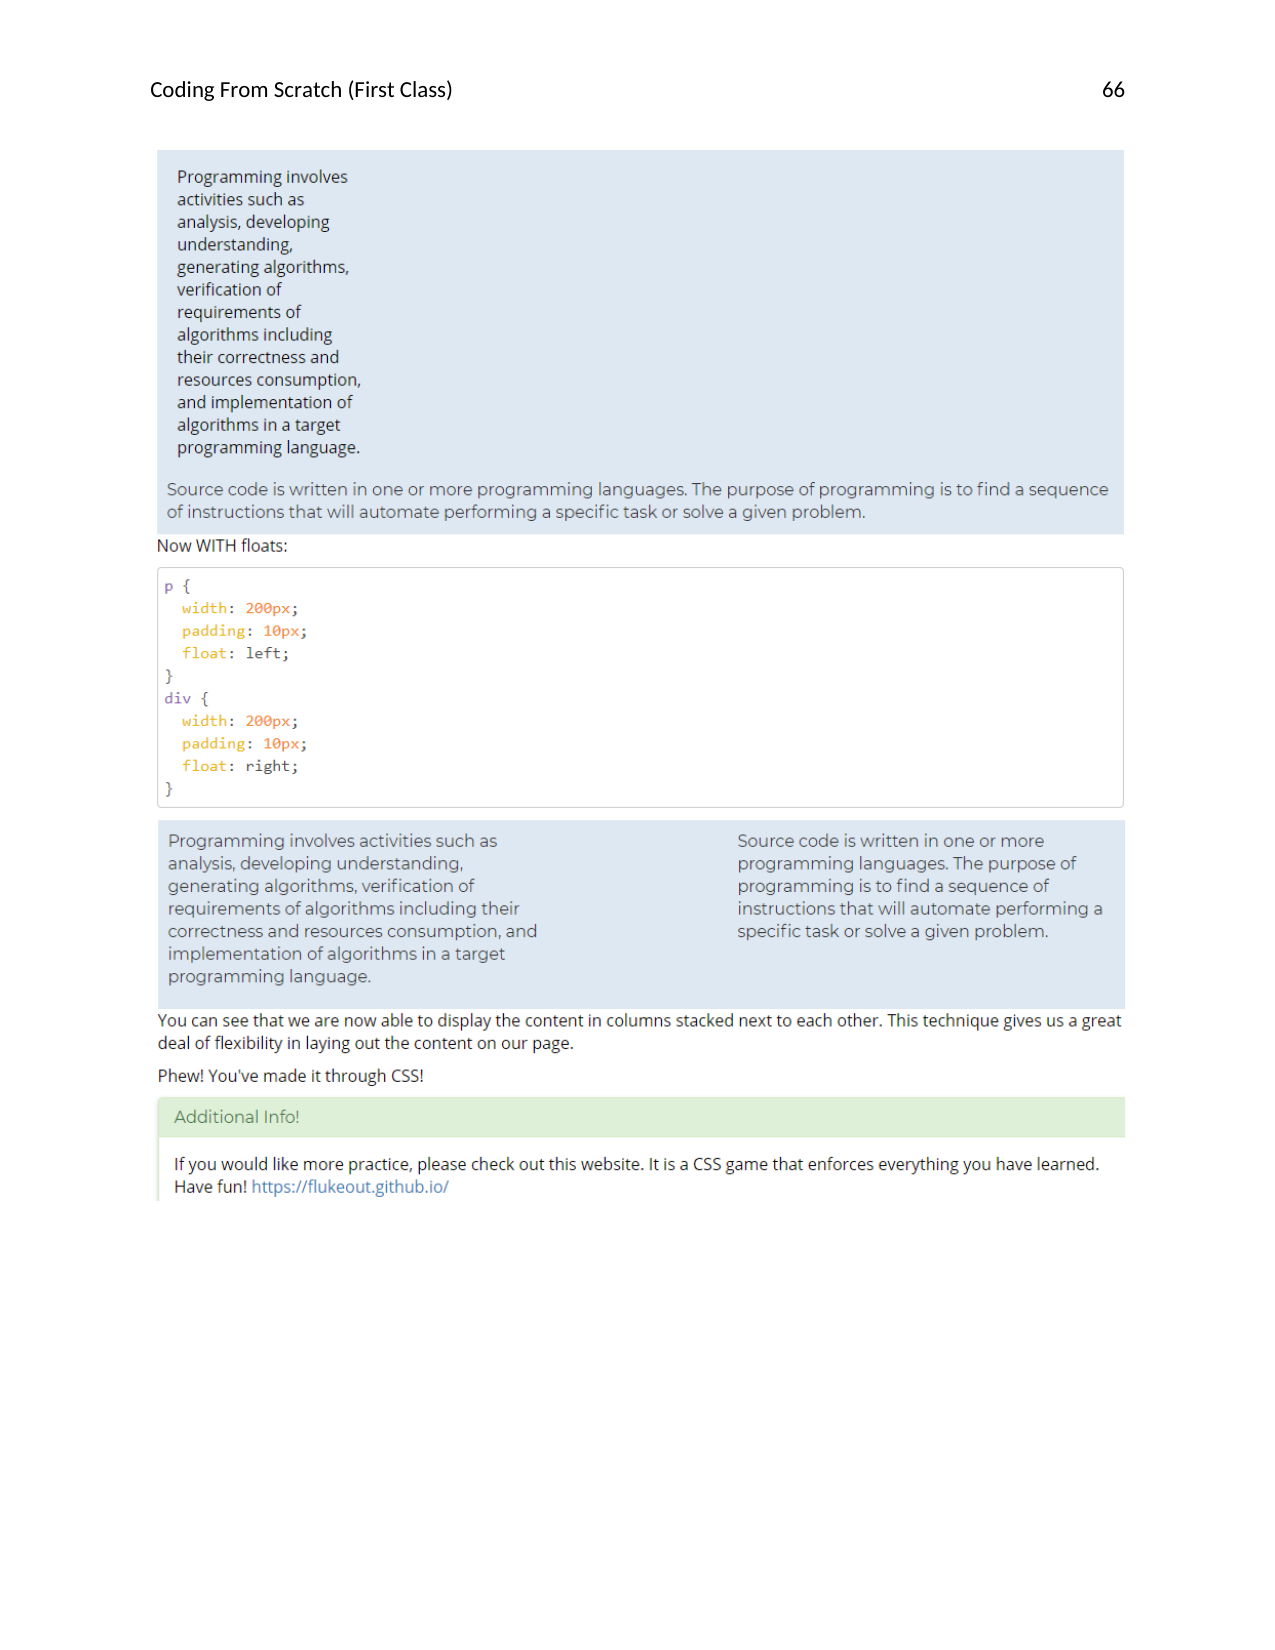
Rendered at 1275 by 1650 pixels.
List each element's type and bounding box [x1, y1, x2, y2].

picture [150, 150, 1125, 813]
picture [150, 814, 1125, 1201]
